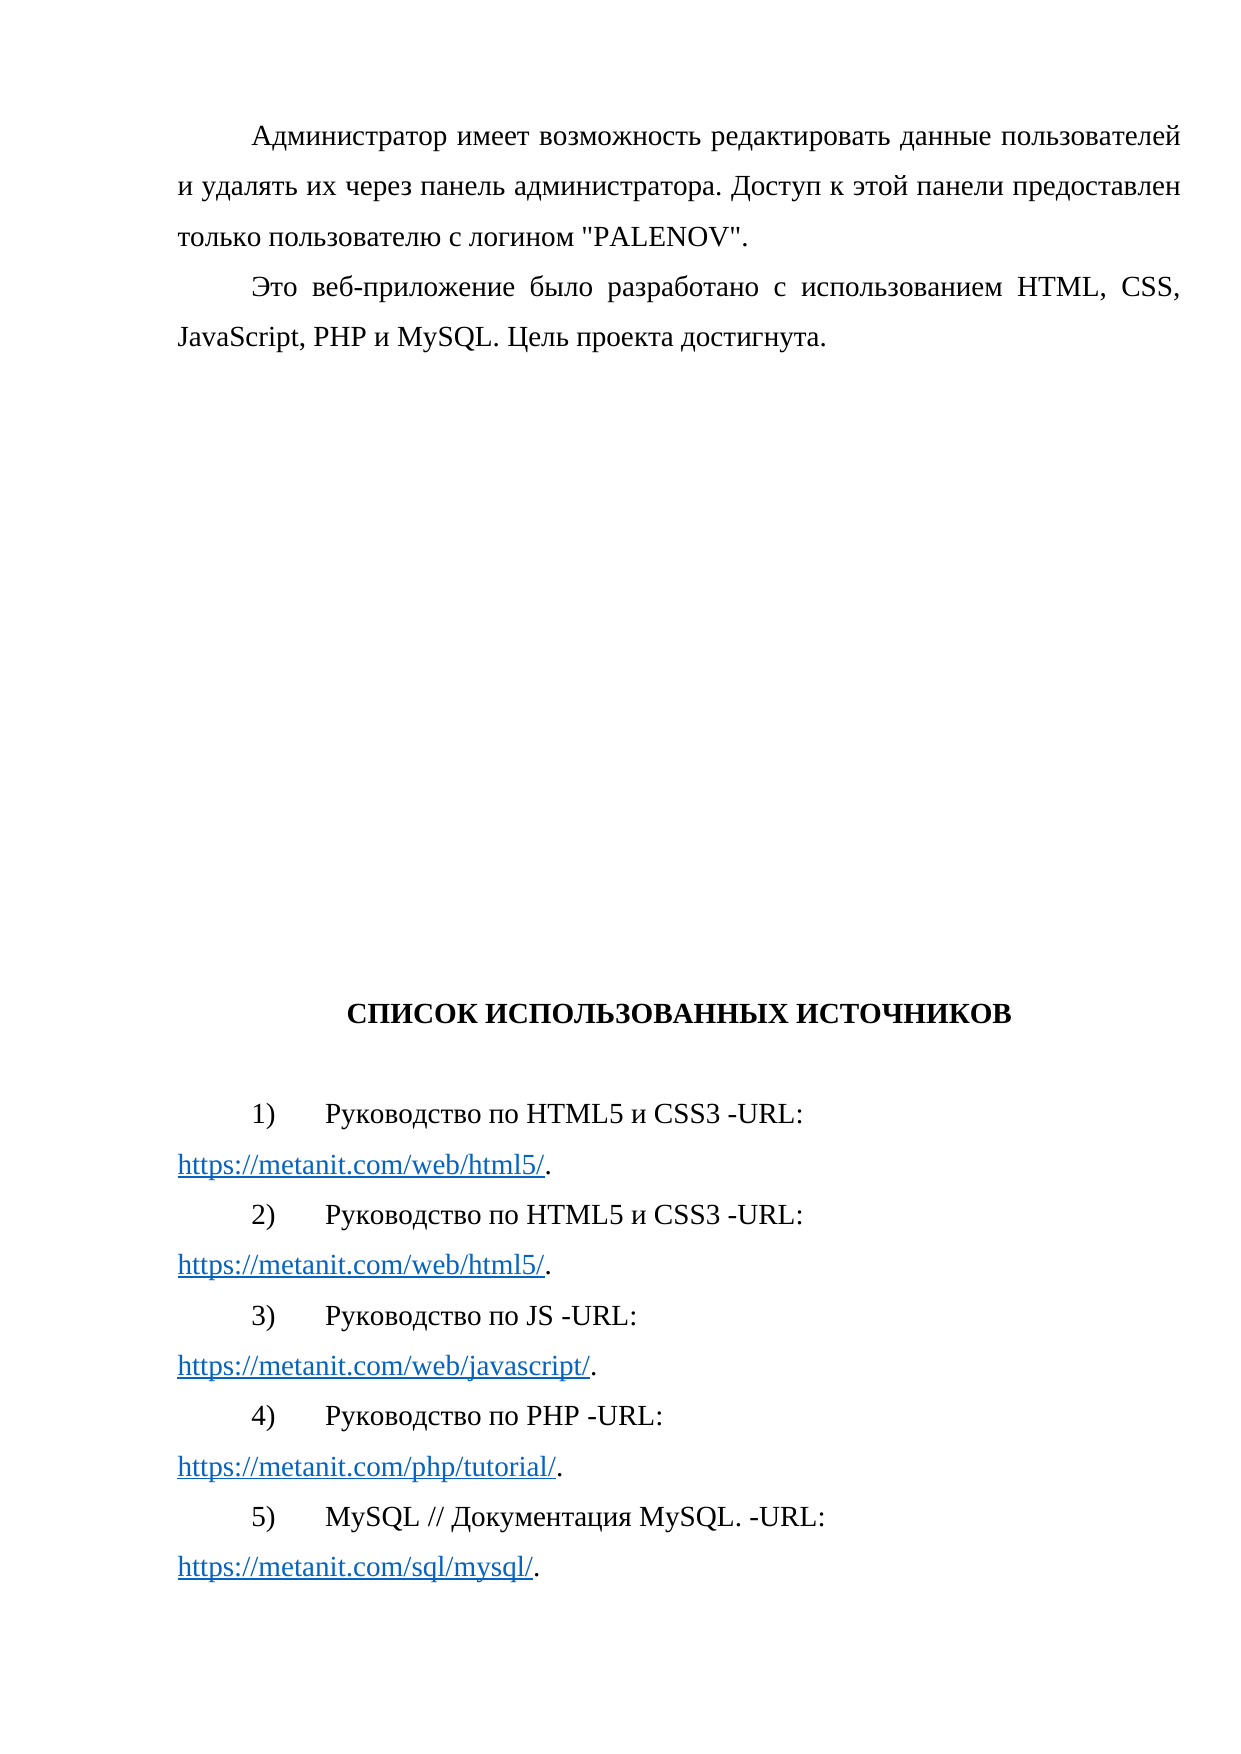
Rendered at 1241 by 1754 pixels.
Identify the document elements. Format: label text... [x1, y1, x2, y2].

list MySQL // Документация MySQL. -URL: https://metanit.com/sql/mysql/. [177, 1499, 1181, 1583]
text Администратор имеет возможность редактировать данные пользователей и удалять их через панель администратора. Доступ к этой панели предоставлен только пользователю с логином "PALENOV". [177, 118, 1181, 252]
list Руководство по HTML5 и CSS3 -URL: https://metanit.com/web/html5/. [177, 1097, 1181, 1180]
subtitle СПИСОК ИСПОЛЬЗОВАННЫХ ИСТОЧНИКОВ [177, 996, 1181, 1029]
text Это веб-приложение было разработано с использованием HTML, CSS, JavaScript, PHP и MySQL. Цель проекта достигнута. [177, 269, 1181, 353]
list Руководство по HTML5 и CSS3 -URL: https://metanit.com/web/html5/. [177, 1197, 1181, 1281]
list Руководство по JS -URL: https://metanit.com/web/javascript/. [177, 1298, 1181, 1382]
list Руководство по PHP -URL: https://metanit.com/php/tutorial/. [177, 1398, 1181, 1482]
